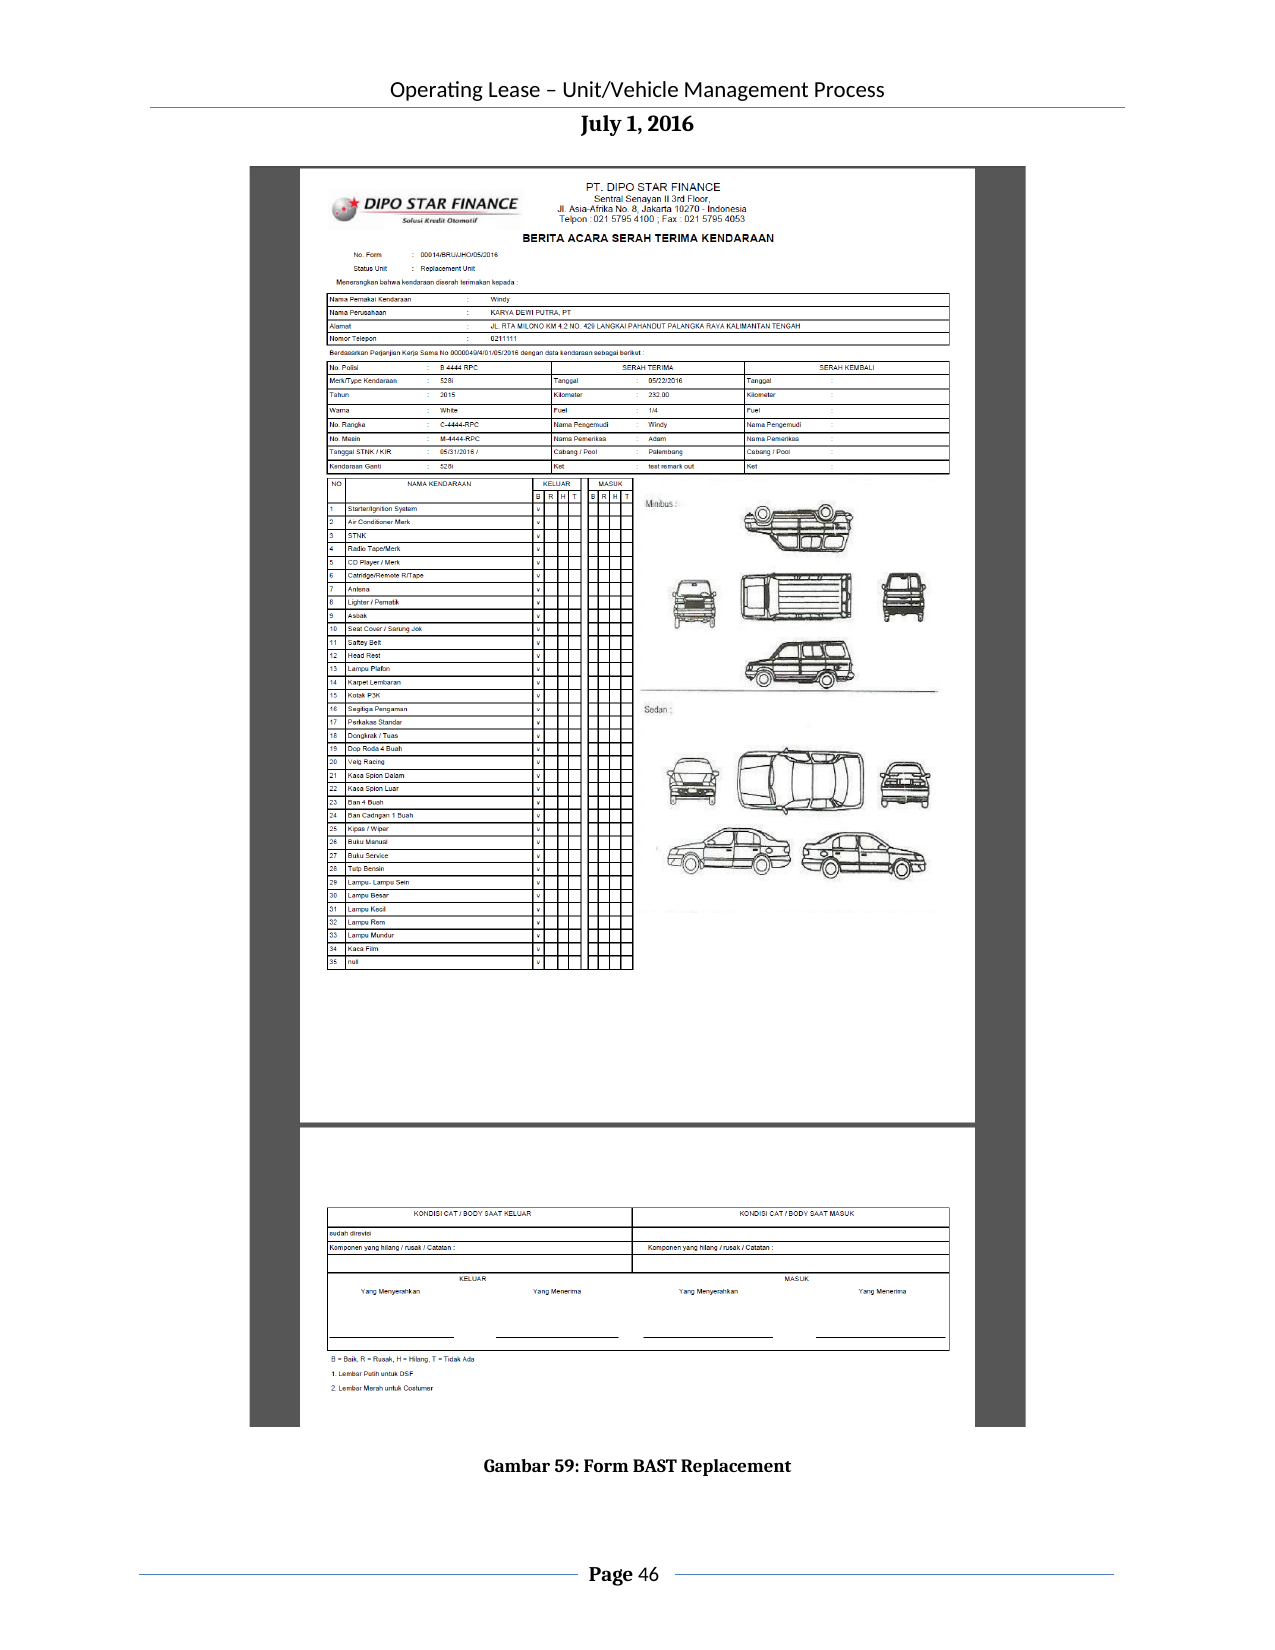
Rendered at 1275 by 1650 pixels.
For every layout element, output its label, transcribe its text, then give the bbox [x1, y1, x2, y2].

text Gambar 59: Form BAST Replacement [150, 1456, 1125, 1477]
picture [249, 166, 1026, 1427]
